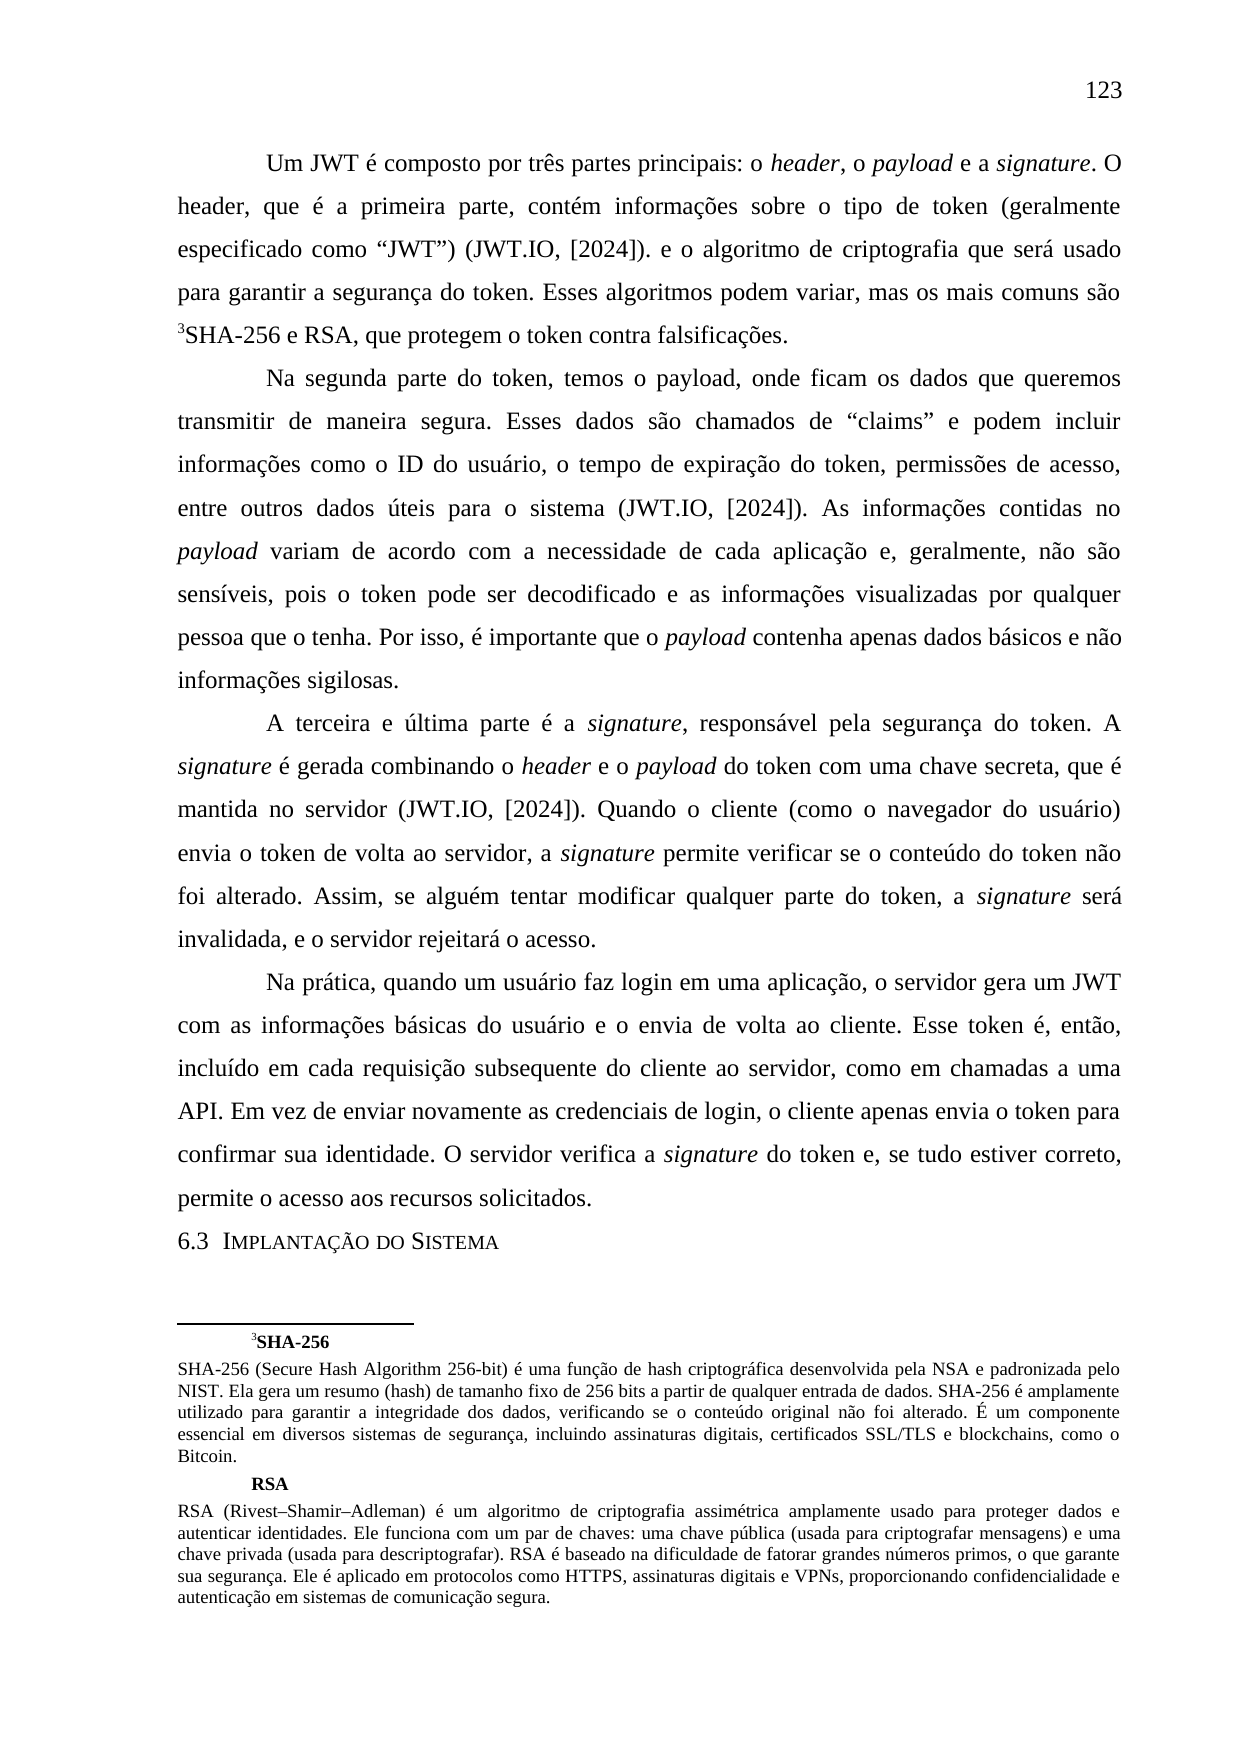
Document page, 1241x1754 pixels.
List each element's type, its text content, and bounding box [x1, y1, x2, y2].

subtitle Implantação do Sistema [177, 1226, 1122, 1254]
text Um JWT é composto por três partes principais: o header, o payload e a signature. O header, que é a primeira parte, contém informações sobre o tipo de token (geralmente especificado como “JWT”) (JWT.IO, [2024]). e o algoritmo de criptografia que será usado para garantir a segurança do token. Esses algoritmos podem variar, mas os mais comuns são SHA-256 e RSA, que protegem o token contra falsificações. [177, 148, 1122, 349]
text A terceira e última parte é a signature, responsável pela segurança do token. A signature é gerada combinando o header e o payload do token com uma chave secreta, que é mantida no servidor (JWT.IO, [2024]). Quando o cliente (como o navegador do usuário) envia o token de volta ao servidor, a signature permite verificar se o conteúdo do token não foi alterado. Assim, se alguém tentar modificar qualquer parte do token, a signature será invalidada, e o servidor rejeitará o acesso. [177, 708, 1122, 953]
text Na prática, quando um usuário faz login em uma aplicação, o servidor gera um JWT com as informações básicas do usuário e o envia de volta ao cliente. Esse token é, então, incluído em cada requisição subsequente do cliente ao servidor, como em chamadas a uma API. Em vez de enviar novamente as credenciais de login, o cliente apenas envia o token para confirmar sua identidade. O servidor verifica a signature do token e, se tudo estiver correto, permite o acesso aos recursos solicitados. [177, 967, 1122, 1211]
text Na segunda parte do token, temos o payload, onde ficam os dados que queremos transmitir de maneira segura. Esses dados são chamados de “claims” e podem incluir informações como o ID do usuário, o tempo de expiração do token, permissões de acesso, entre outros dados úteis para o sistema (JWT.IO, [2024]). As informações contidas no payload variam de acordo com a necessidade de cada aplicação e, geralmente, não são sensíveis, pois o token pode ser decodificado e as informações visualizadas por qualquer pessoa que o tenha. Por isso, é importante que o payload contenha apenas dados básicos e não informações sigilosas. [177, 363, 1122, 694]
